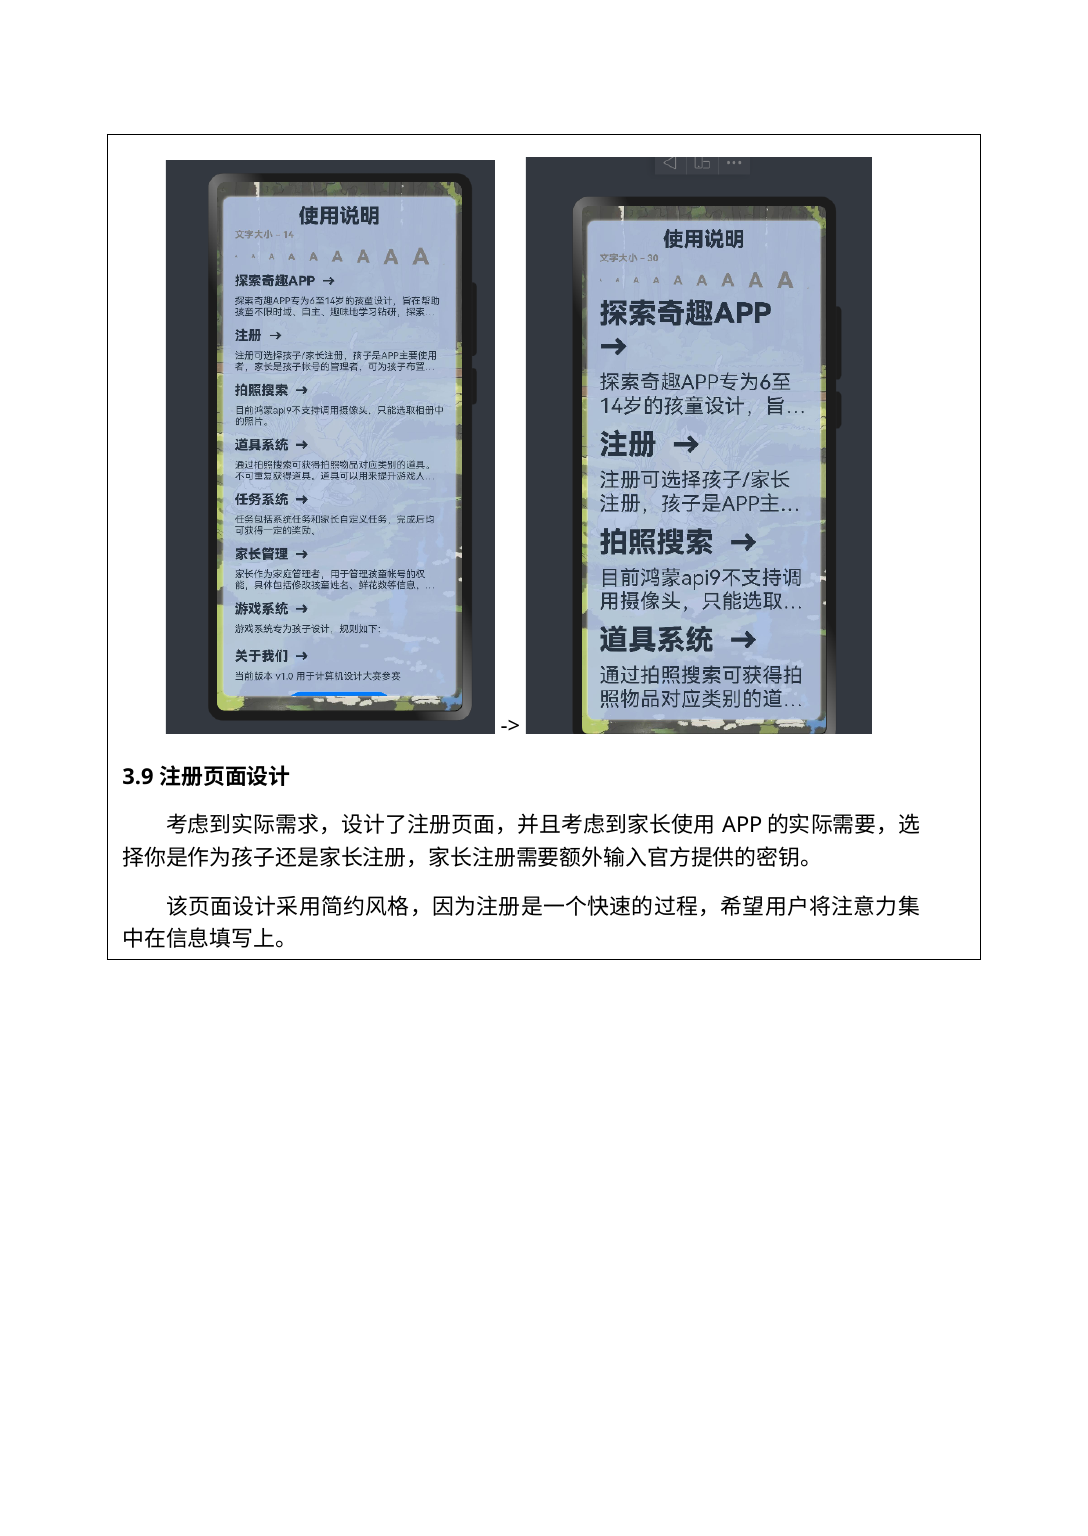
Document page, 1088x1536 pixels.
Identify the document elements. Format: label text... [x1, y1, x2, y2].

picture [525, 157, 872, 734]
picture [165, 160, 495, 734]
table_cell 三、实验过程或算法（源程序） 1.原型工具介绍 本实验使用的原型工具是DevEco Studio，这是面向华为终端全场景多设备的一站式集成开发环境，使用华为推出的声明式语言——ArkTS构建页面和操作逻辑。 在交互设计方面，DevEco Studio支持可视化开发和代码开发两种方式。 其中，可视化开发类似于Axure RP的开发模式，通过直接拉取图形化的组件来设置位置，并在菜单栏中调整组件属性，如下图。 但可视化开发的缺点在于，当组件数量增多，父组件和子组件的关系难以控制，且不好设置组建的动态交互逻辑。因此本实验采用代码开发主导，可视化开发辅助的设计模式，代码开发大致流程如下，以创建一个按钮为例： 在页面中创建一个按钮，按钮上写着“登陆”： Button(‘登陆’) 设置按钮长度高度、背景颜色 Button('登陆') .width(280) .fontSize(20) .backgroundColor(Color.Green) 设置按钮点击事件 Button('登陆') .onClick(()=>{ … }) 2.设计要素总览 本实验的目标是针对某儿童教育APP设计登陆界面，该APP旨在帮助儿童在生活中探索新事物，并加以学习，因此目标用户是儿童，要体现儿童探索的主题。 将设计要素大致分为以下几个步骤： 背景设计 交互窗口设计 输入框设计 按钮设计 身份验证设计 Logo和动效交互设计 使用帮助窗口设计 3.实验过程 3.1 创建项目 首先，创建项目。打开DevEco Studio创建一个Stage模型（用ArkTS开发的模型）。创建好后，平台会自动生成一个页面标准模型，只需要在这个模型上更改就可以了。右端打开PreView可以实时看见页面效果。 3.2 背景设计 build(){}函数中是页面组件的代码区，在其中新建一个容器组件Row，设置宽度高度均为占满屏幕，并且其中的子组件为居中放置，这样可以确保页面看起来是平均的。 然后，设置一个绿色漫画风的背景，并且页面风格设置为绿色，这样可以契合孩童的心理。 我们观察到，背景除了绿色以外的一个主题色是黄色，所以将黄色作为页面组件设计的次主题色。这样可以让页面组件风格和背景相契合，达到视觉美感。 3.3 交互窗口设计 交互窗口中包含logo、账号密码输入框、身份验证，登陆注册等按钮，是用户交互的主要区域，我们将其设置在页面正中。 在窗口颜色选取上，借鉴了本APP的logo： Logo颜色为黄、绿、蓝三种颜色组成，绿色和黄色均为组件主题色，不妨将蓝色也设置为主题色。并且蓝色可以很好的让窗口和背景区分开。所以交互窗口颜色设置为蓝色，且为了不遮挡背景，设置为半透明。 为了让窗口看起来更立体，还加了阴影效果，阴影颜色为半透明的绿色，扩散大小为30。 3.4 输入框设计 用户需要输入账号密码，在交互窗口正中新建文字输入框，并在文字输入框左端提示输入信息。 其中，输入框高度应和文字大小对应，边框设置圆角并设置为绿色。并且，设置交互逻辑，当输入框内容发生变化时，将内容赋值给页面维护的变量——accoutnId和pwd（在onChange函数中设置） 其中，密码输入框内容设置为不可见，但点击右端眼睛可以改为可见，这只需要在密码输入框的type属性中设置为.type(InputType.Password) 3.5 按钮设计 交互中将按钮按照重要性分为三类： 最重要：登陆、注册 次重要：身份验证、忘记密码 不重要：使用帮助 登录和注册按钮设置颜色填充，其中登陆设置为绿色，注册设置为灰色。因为用户大多数时候用到的按钮是登陆。 身份验证和忘记密码无填充，为文字按钮，设置在同一行的左右，位置在登录按钮上方，账号密码输入框下方，这是常见的布局方式。字体大小应较小，颜色设置为绿色。 其中，身份验证文字右边有一个小的示意图标，代表身份验证当前状态，图标表示分为三类： 右图标，未身份验证，身份验证未展开 下图标，未身份验证，身份验证展开 勾勾图标，身份验证成功 这可以有效提醒用户身份验证的状态。 最后，使用帮助点击后会跳转到APP使用说明页面，用户基本只会点击几次，使用文字按钮，添加下划线，设置在交互窗口最底端。 最终按钮效果如图所示： 3.6 身份验证设计 身份验证采用验证码的形式，当点击身份验证时，验证码展开，输入验证码，点击确定。使用@State 控制的变量isShadow来控制身份验证展开与否 3.7 Logo和动效交互设计 此设计目的是展示logo和APP主题词，并且增加动效交互设计增加娱乐性 首先设置APP主题词：AI学习，探索奇趣！ ‘AI学习，’添加上边框和左边框，‘探索奇趣！’添加下边框和右边框，让文字布局具有艺术性，同时设置颜色为绿色。 我希望设计一个这样的效果：点击logo，进入探索模式，会出现很多探索的事物，页面主题色也会发生变化，出现一个探索一下的按钮，点击后探索的事物图标会发生变化，点击探索事物图标也会有对应改变效果。 首先单独新建一个子组件“AnimationWidgets”，当前页面作为父组件，维护maiFlag（是否进入探索模式）和quantity（探索事物图标数量）两个用@State修饰的变量。父组件和子组件的关系类似于函数调用的关系，父组件需要将子组件需要用到的参数传入子组件： 在子组件中，用@Link接收父组件的信息，实现子组件和父组件信息的双向绑定，也就是说在子组件中修改信息父组件的信息同步修改 此外，用@Watch修饰quantity，表示quantity发生变化的时候就调用相应的函数——onQuantityChange。 onQuantityChange() { this.iconModel.addImage(this.quantity); } 在onQuantityChange中，需要调用iconModel.addImage方法。iconModel是一个javascript类，其中维护了事物图标数组和相关方法，addImage方法就是将页面中的事物图标数量变为quantity的数量。 在子组件中，设置logo图标，并且设置探索模式和非探索模式是两种呈现效果。点击后会切换探索模式 在探索模式： 不在探索模式： 设置文字“点点我”提示用户logo是可以点击的。 将图标列表用ForEach方法渲染在页面中，使用IconAnimation子组件渲染，这个子组件可以控制图标翻转、移动行为，设置移动方向、距离、角度——每次图标列表发生变化，图标会均匀地形成一个圆环，并且当有图标增加或减少时，所有图标都会均速按照圆形移动到相应位置。 探索模式下有3各图标： 探索模式下有5个图标： 图标翻转效果： -> 加入文字按钮“探索一下”，设置边框，点击后quantity会发生变化。Quantity数量应该在2-6之间，因此使用max和取余确保点击后quantity在合理的范围内变化 此外，在探索模式中，颜色主题会发生变化，由于黄色是组件的次主题色，因此探索模式下将黄色元素纳入组件，具体而言，变化包括： 将所有文字、边框、填充颜色由绿色变为金黄色 将logo图标变换为金黄色主体 将阴影由绿色变为金黄色，扩大阴影散发的范围（30->200） 交互窗口背景蓝色透明度减少 为了达成效果，需要在相应组件的属性设置中用this.mainFlag?{}:{}的方式来选择性渲染，例如对于文字颜色： 当this.mainFlag==true（在探索模式）时，颜色设置为金黄色，否则设置为绿色。 为了让变化更为平滑，加入动画，设置动画时长为500ms，模式为平滑。 这样，点击logo后，各个组件都可以平滑地改变颜色和形状，进入到金碧辉煌的探索模式： -> 3.8 使用帮助页面设计 点击使用帮助后，进入使用帮助页面。这个页面会介绍APP的各个功能。 APP由几大功能分区构成，在该页面为了更好地让用户了解分区，说明按照分段的形式呈现，每一段由标题和正文构成。其中，正文可能非常多，为了让用户一目了然所有分区，正文在未展开时只显示两行，多余两行的部分用…代替，点击标题后，正文展开。并且做了滚动条处理。 -> 此外，该页面还可以调整文字大小，点击上方不同大小的“A”可以调节文字大小 -> 3.9 注册页面设计 考虑到实际需求，设计了注册页面，并且考虑到家长使用APP的实际需要，选择你是作为孩子还是家长注册，家长注册需要额外输入官方提供的密钥。 该页面设计采用简约风格，因为注册是一个快速的过程，希望用户将注意力集中在信息填写上。 [108, 135, 980, 959]
